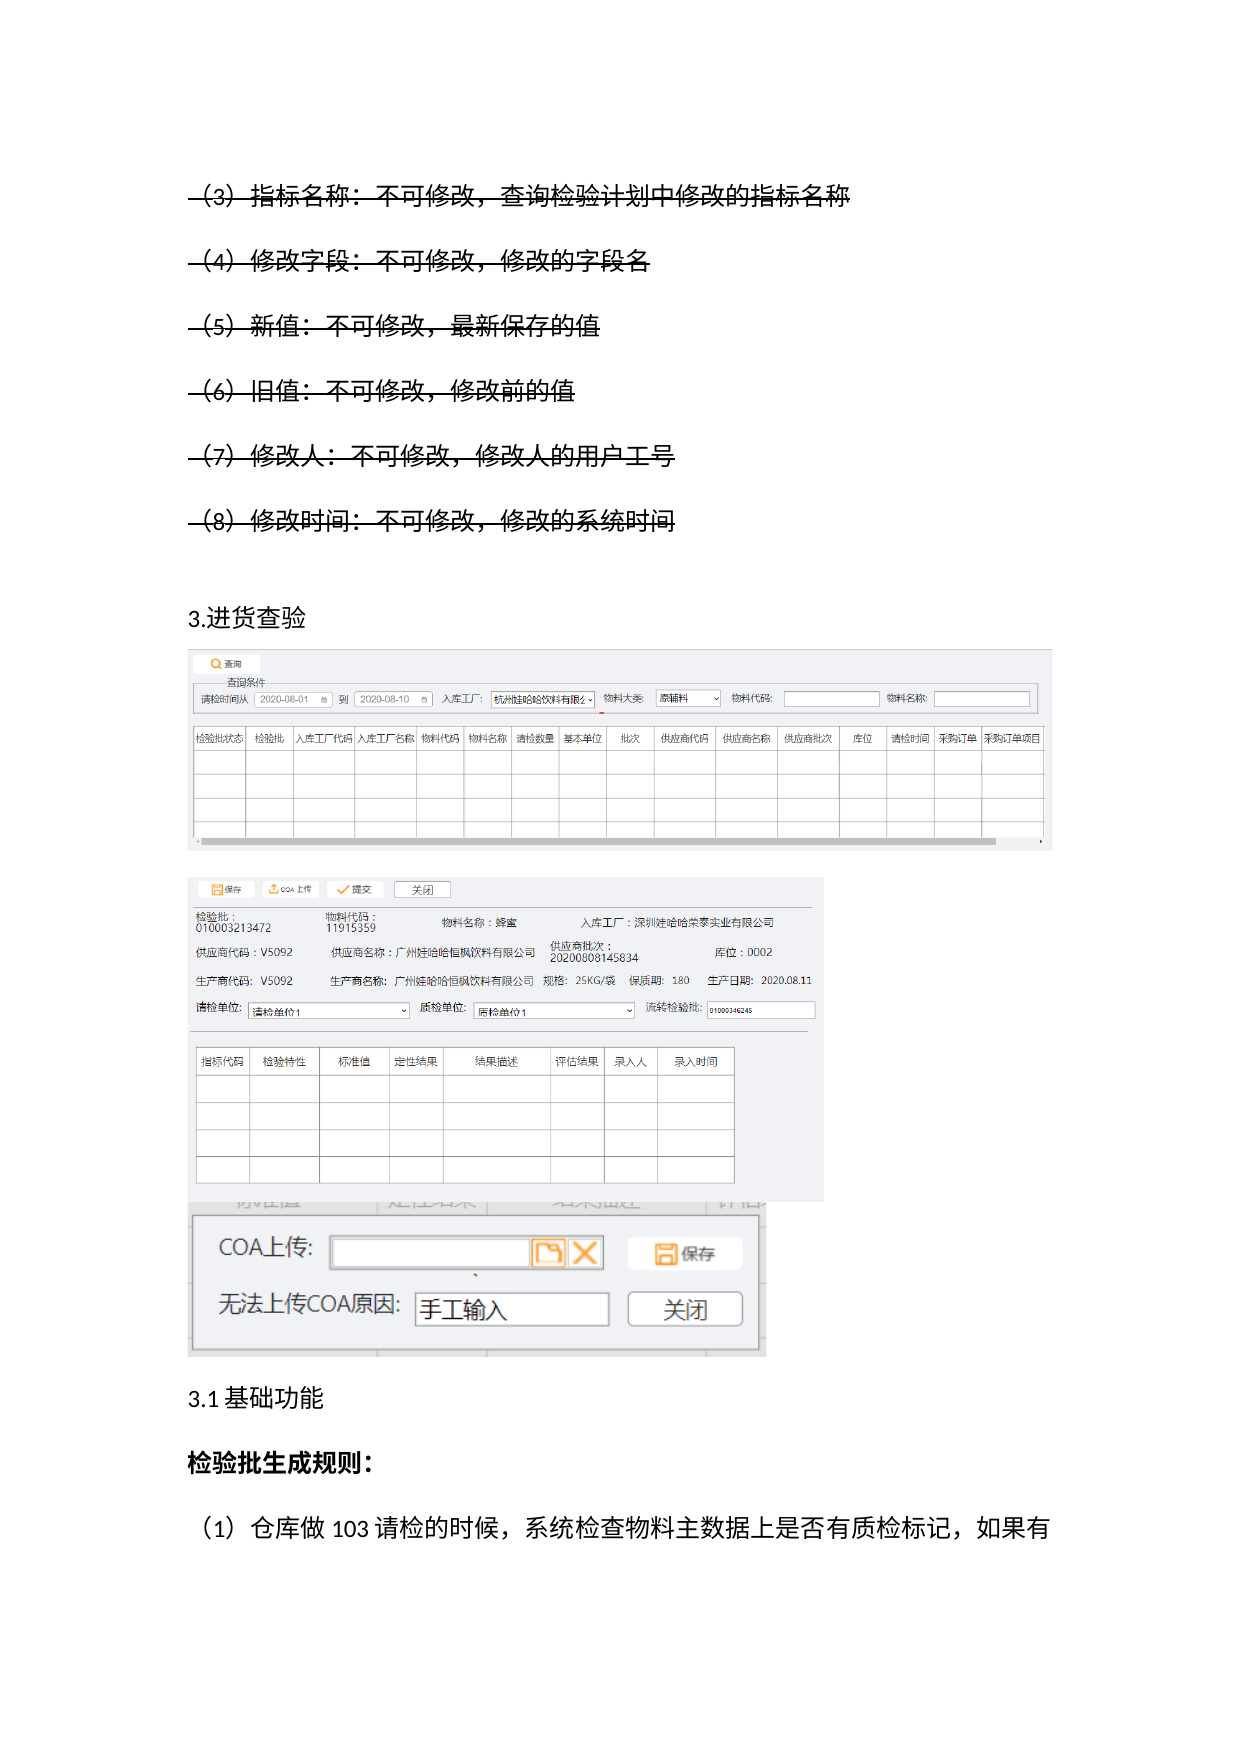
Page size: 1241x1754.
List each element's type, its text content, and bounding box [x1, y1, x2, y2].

text （8）修改时间：不可修改，修改的系统时间 [187, 487, 1053, 552]
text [187, 1494, 1053, 1559]
picture [187, 649, 1053, 851]
text 检验批生成规则： [187, 1429, 1053, 1494]
text 3.1基础功能 [187, 1364, 1053, 1429]
text （6）旧值：不可修改，修改前的值 [187, 357, 1053, 422]
picture [187, 877, 824, 1357]
text （5）新值：不可修改，最新保存的值 [187, 292, 1053, 357]
text （3）指标名称：不可修改，查询检验计划中修改的指标名称 [187, 162, 1053, 227]
text 3.进货查验 [187, 584, 1053, 649]
text （7）修改人：不可修改，修改人的用户工号 [187, 422, 1053, 487]
text （4）修改字段：不可修改，修改的字段名 [187, 227, 1053, 292]
